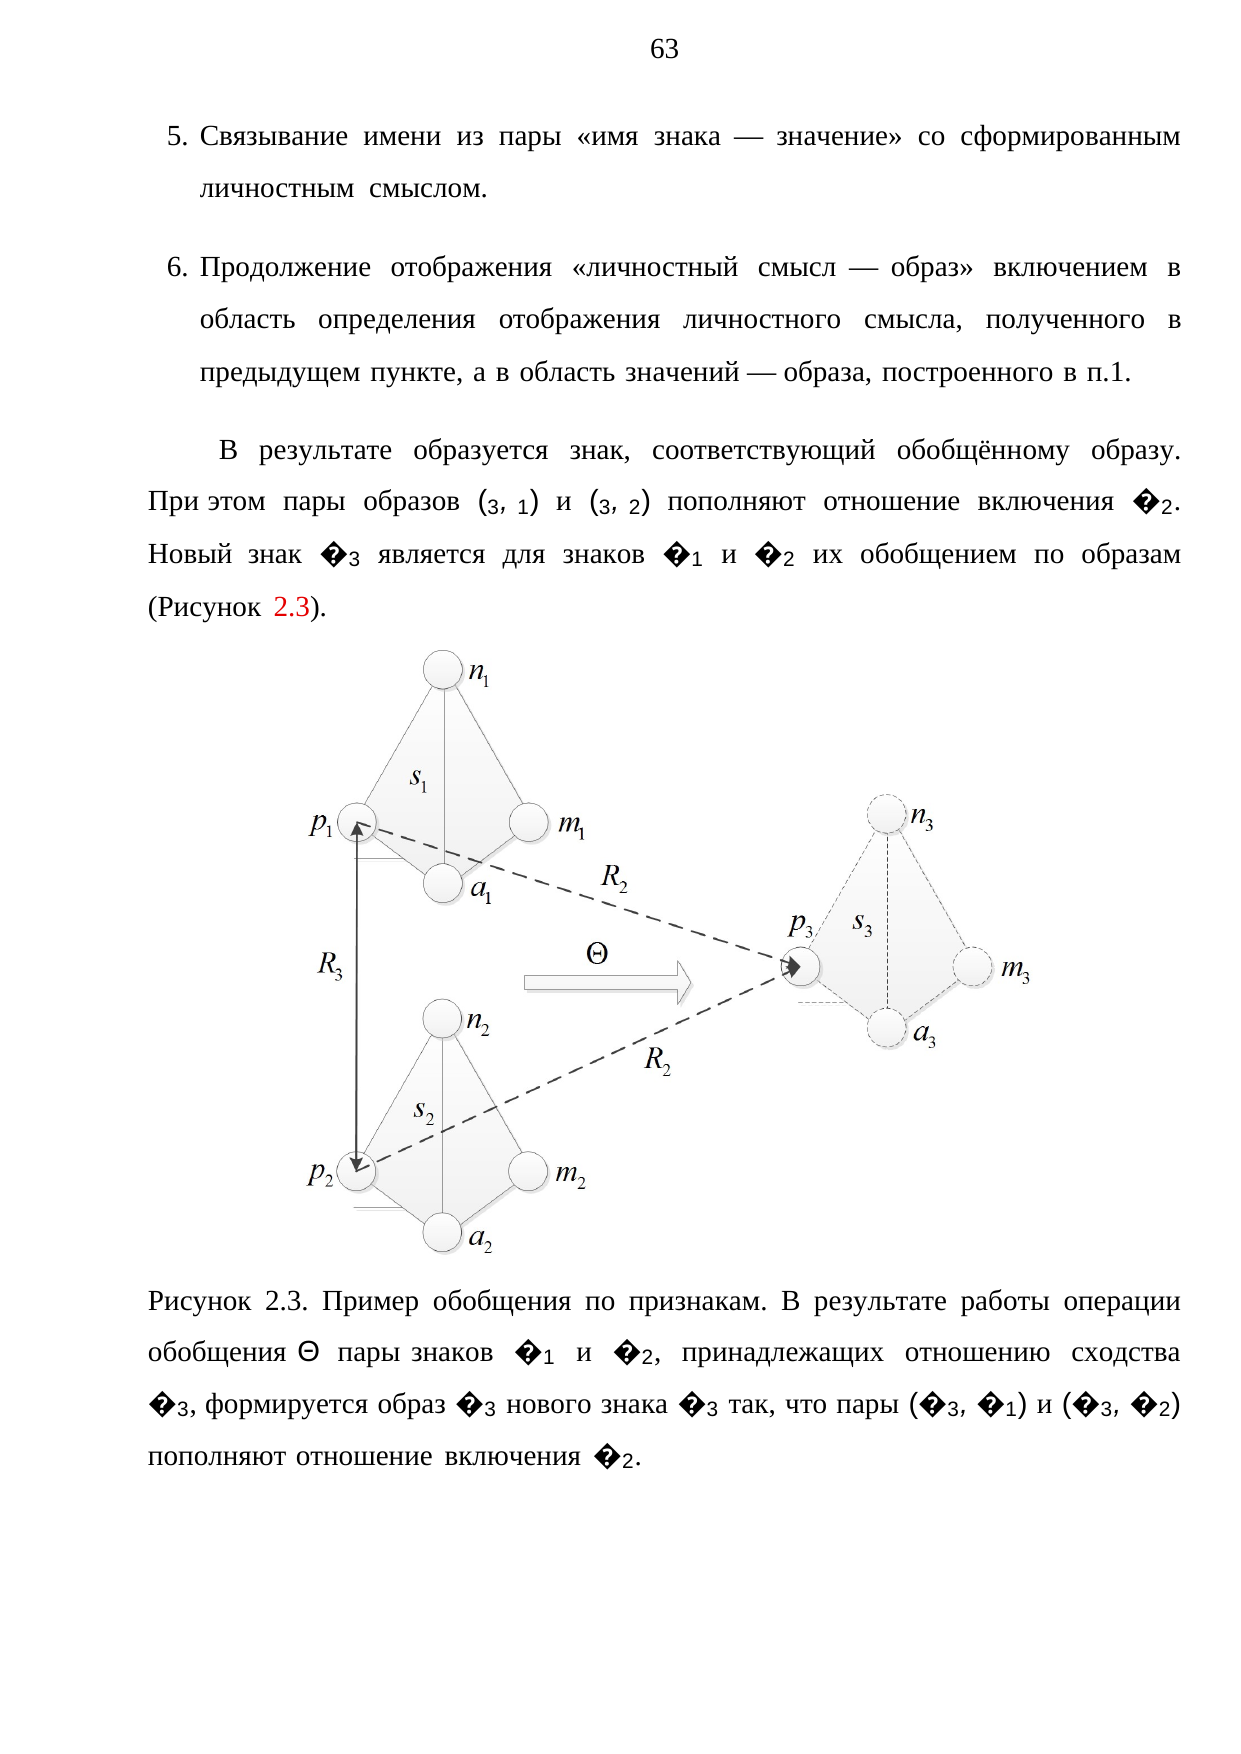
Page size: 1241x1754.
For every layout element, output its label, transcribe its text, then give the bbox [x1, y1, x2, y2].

text Рисунок 2.3. Пример обобщения по признакам. В результате работы операции обобщения Θ пары знаков �1 и �2, принадлежащих отношению сходства �3, формируется образ �3 нового знака �3 так, что пары (�3, �1) и (�3, �2) пополняют отношение включения �2. [148, 1283, 1181, 1473]
list Связывание имени из пары «имя знака — значение» со сформированным личностным смыслом. [167, 118, 1181, 204]
list Продолжение отображения «личностный смысл — образ» включением в область определения отображения личностного смысла, полученного в предыдущем пункте, а в область значений — образа, построенного в п.1. [167, 249, 1181, 388]
picture [302, 650, 1034, 1259]
text В результате образуется знак, соответствующий обобщённому образу. При этом пары образов (3, 1) и (3, 2) пополняют отношение включения �2. Новый знак �3 является для знаков �1 и �2 их обобщением по образам (Рисунок 2.3). [148, 432, 1181, 622]
